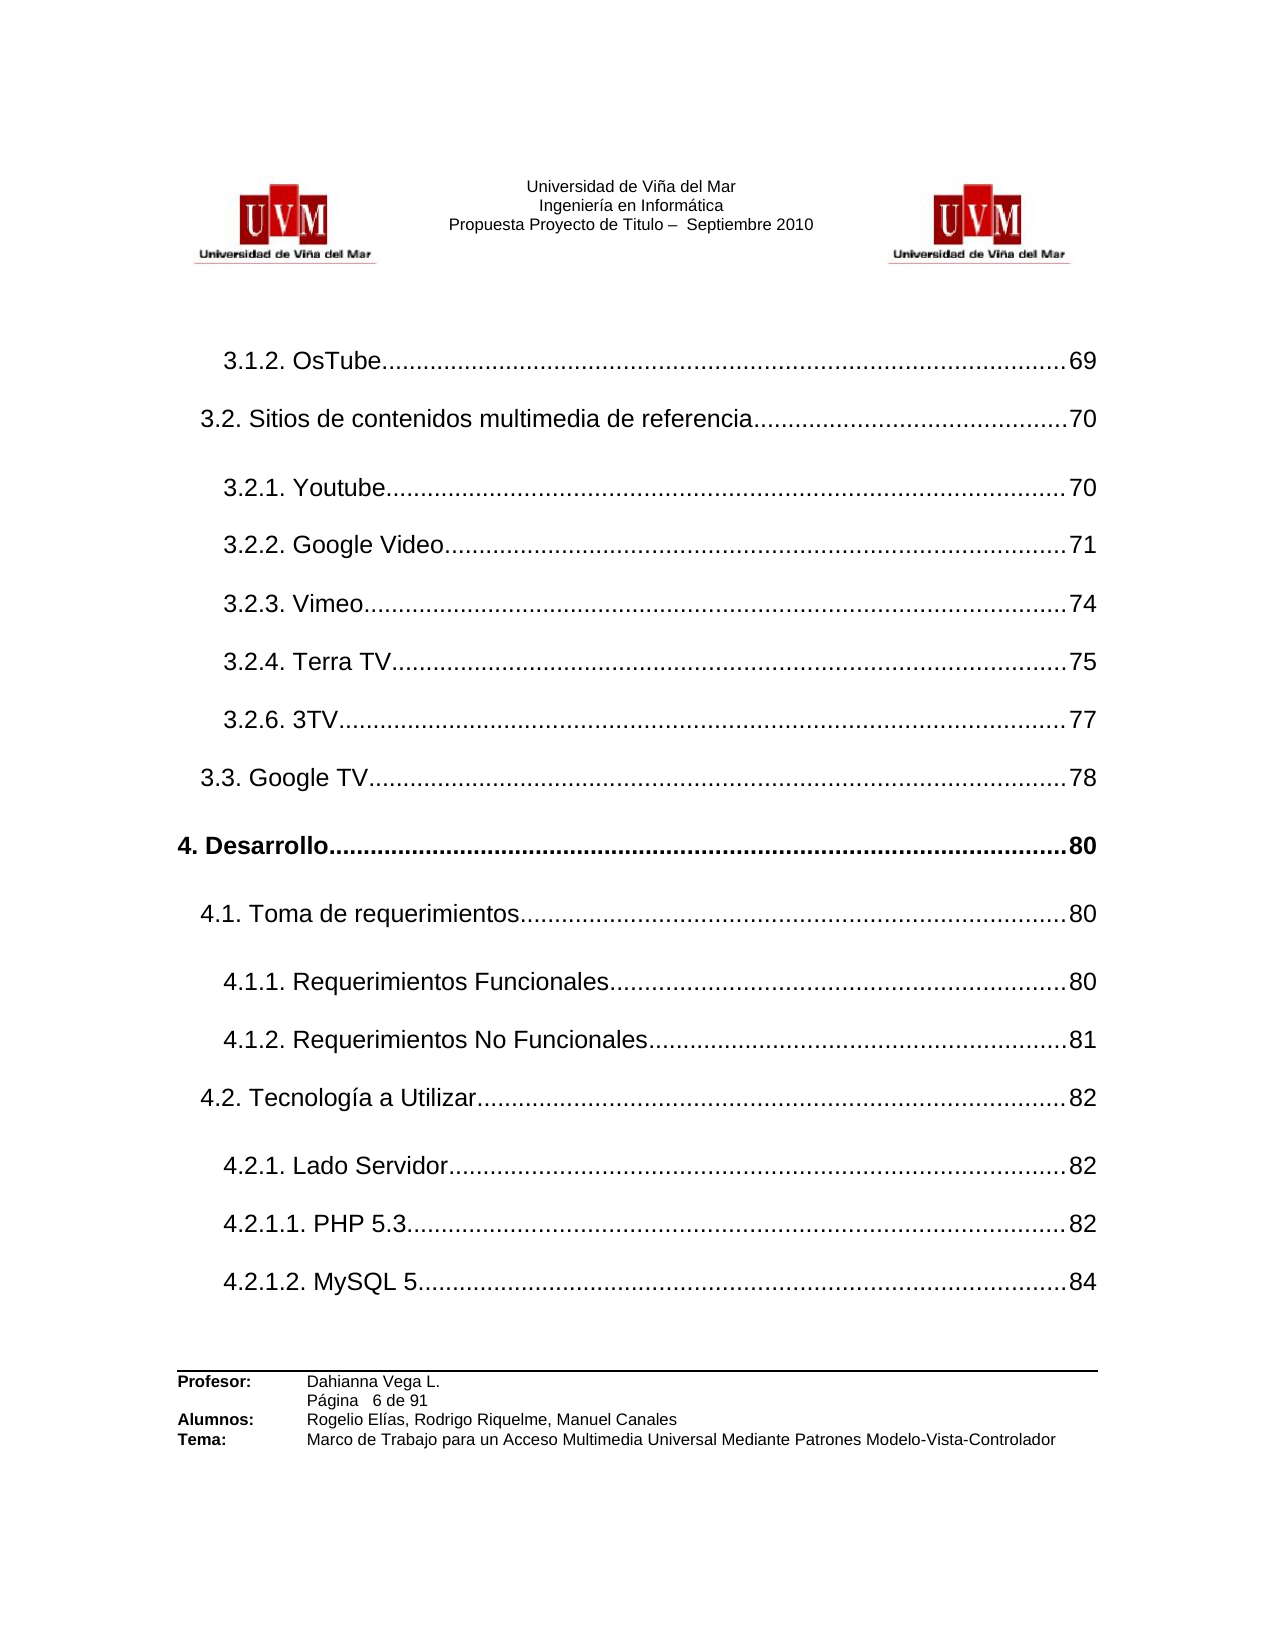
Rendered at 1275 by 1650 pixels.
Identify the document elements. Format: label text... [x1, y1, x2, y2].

text 3.2.6. 3TV 77 [223, 704, 1098, 733]
text 3.1.2. OsTube 69 [223, 346, 1098, 375]
text 3.2.2. Google Video 71 [223, 531, 1098, 559]
text 4.1.1. Requerimientos Funcionales 80 [223, 967, 1098, 996]
text 3.2.3. Vimeo 74 [223, 588, 1098, 617]
text 4.2.1.1. PHP 5.3 82 [223, 1209, 1098, 1238]
text 3.3. Google TV 78 [200, 763, 1098, 791]
text 4.2. Tecnología a Utilizar 82 [200, 1083, 1098, 1112]
text 4. Desarrollo 80 [177, 831, 1098, 859]
text 4.2.1. Lado Servidor 82 [223, 1151, 1098, 1180]
picture [177, 176, 390, 267]
text 4.1. Toma de requerimientos 80 [200, 899, 1098, 928]
text 3.2.1. Youtube 70 [223, 472, 1098, 501]
picture [871, 176, 1084, 267]
text 3.2.4. Terra TV 75 [223, 647, 1098, 675]
text 3.2. Sitios de contenidos multimedia de referencia 70 [200, 404, 1098, 433]
text 4.1.2. Requerimientos No Funcionales 81 [223, 1025, 1098, 1054]
text 4.2.1.2. MySQL 5 84 [223, 1267, 1098, 1296]
